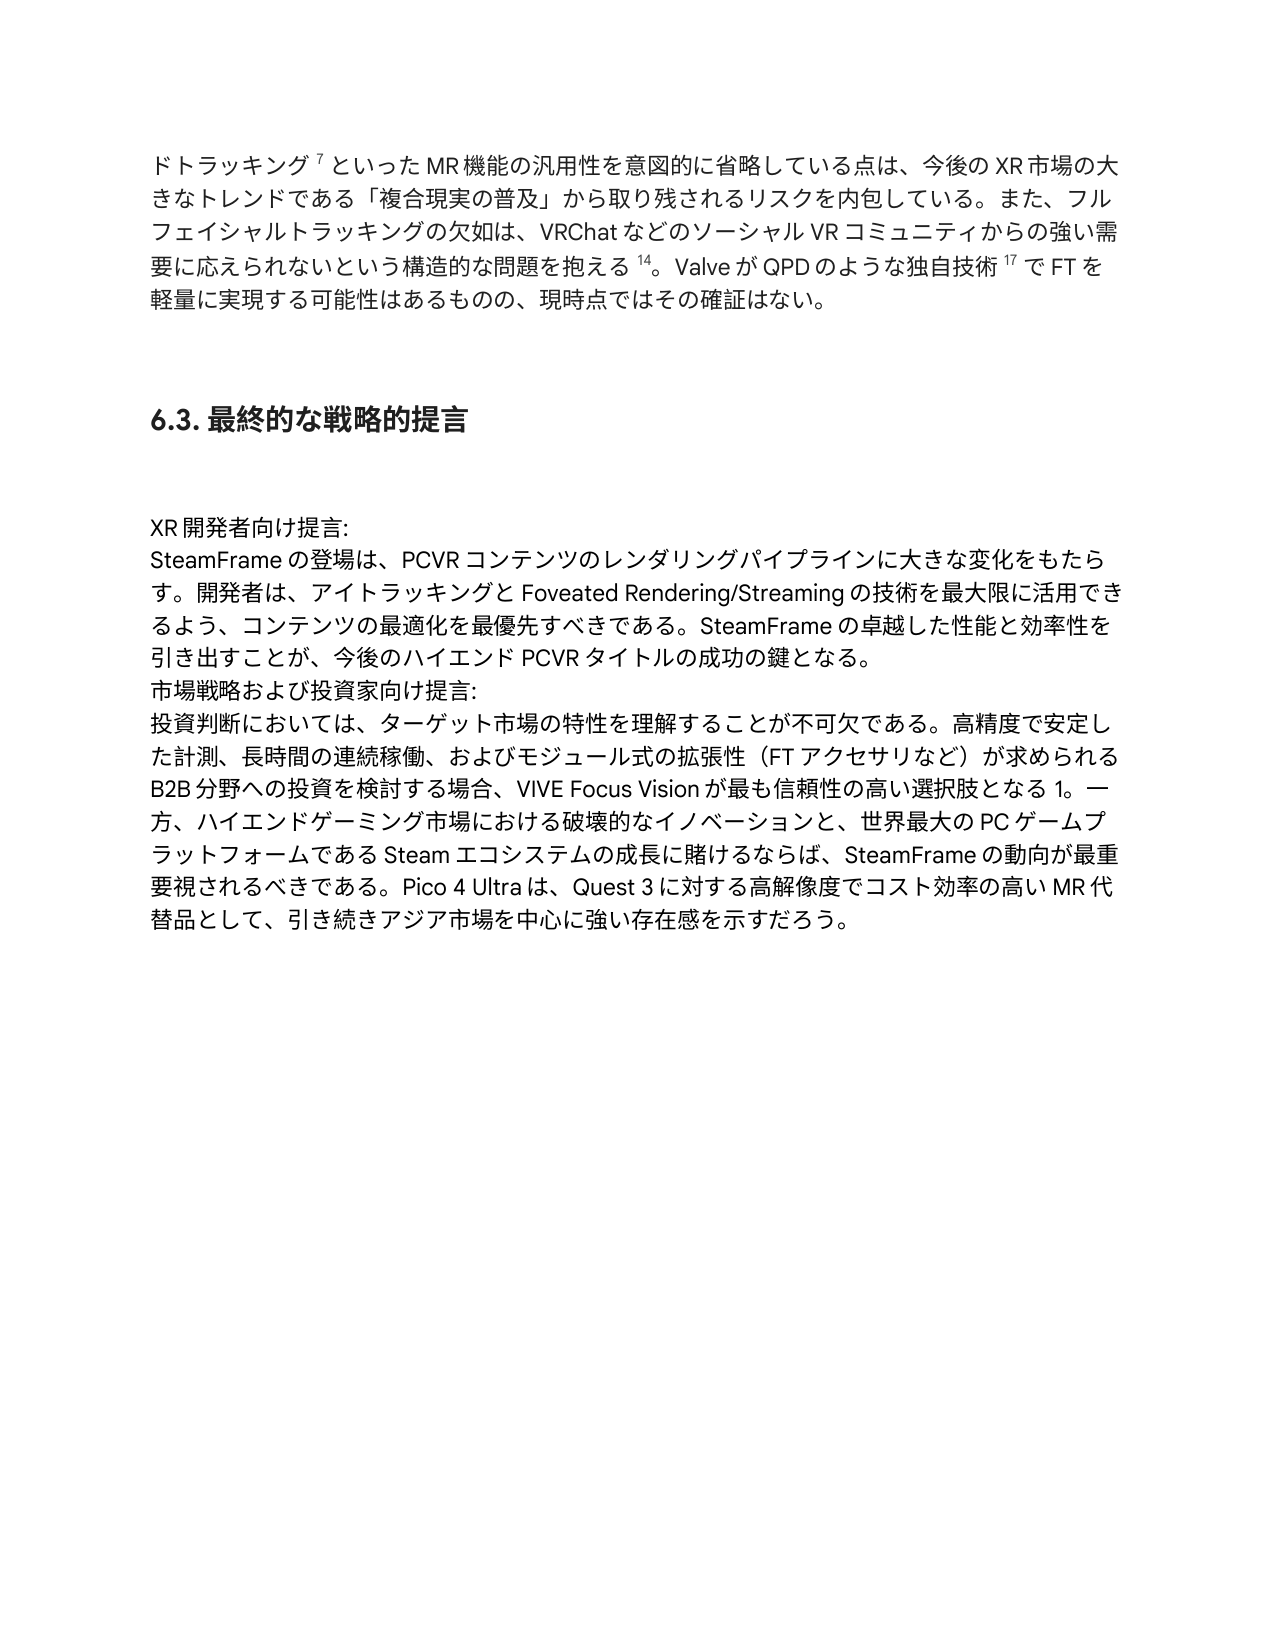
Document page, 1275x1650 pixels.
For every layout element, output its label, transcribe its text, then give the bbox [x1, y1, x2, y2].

text 市場戦略および投資家向け提言: [150, 677, 1125, 706]
text SteamFrameの登場は、PCVRコンテンツのレンダリングパイプラインに大きな変化をもたらす。開発者は、アイトラッキングとFoveated Rendering/Streamingの技術を最大限に活用できるよう、コンテンツの最適化を最優先すべきである。SteamFrameの卓越した性能と効率性を引き出すことが、今後のハイエンドPCVRタイトルの成功の鍵となる。 [150, 546, 1125, 673]
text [150, 150, 1125, 315]
subtitle 6.3. 最終的な戦略的提言 [150, 402, 1125, 438]
text XR開発者向け提言: [150, 514, 1125, 542]
text 投資判断においては、ターゲット市場の特性を理解することが不可欠である。高精度で安定した計測、長時間の連続稼働、およびモジュール式の拡張性（FTアクセサリなど）が求められるB2B分野への投資を検討する場合、VIVE Focus Visionが最も信頼性の高い選択肢となる 1。一方、ハイエンドゲーミング市場における破壊的なイノベーションと、世界最大のPCゲームプラットフォームであるSteamエコシステムの成長に賭けるならば、SteamFrameの動向が最重要視されるべきである。Pico 4 Ultraは、Quest 3に対する高解像度でコスト効率の高いMR代替品として、引き続きアジア市場を中心に強い存在感を示すだろう。 [150, 710, 1125, 935]
